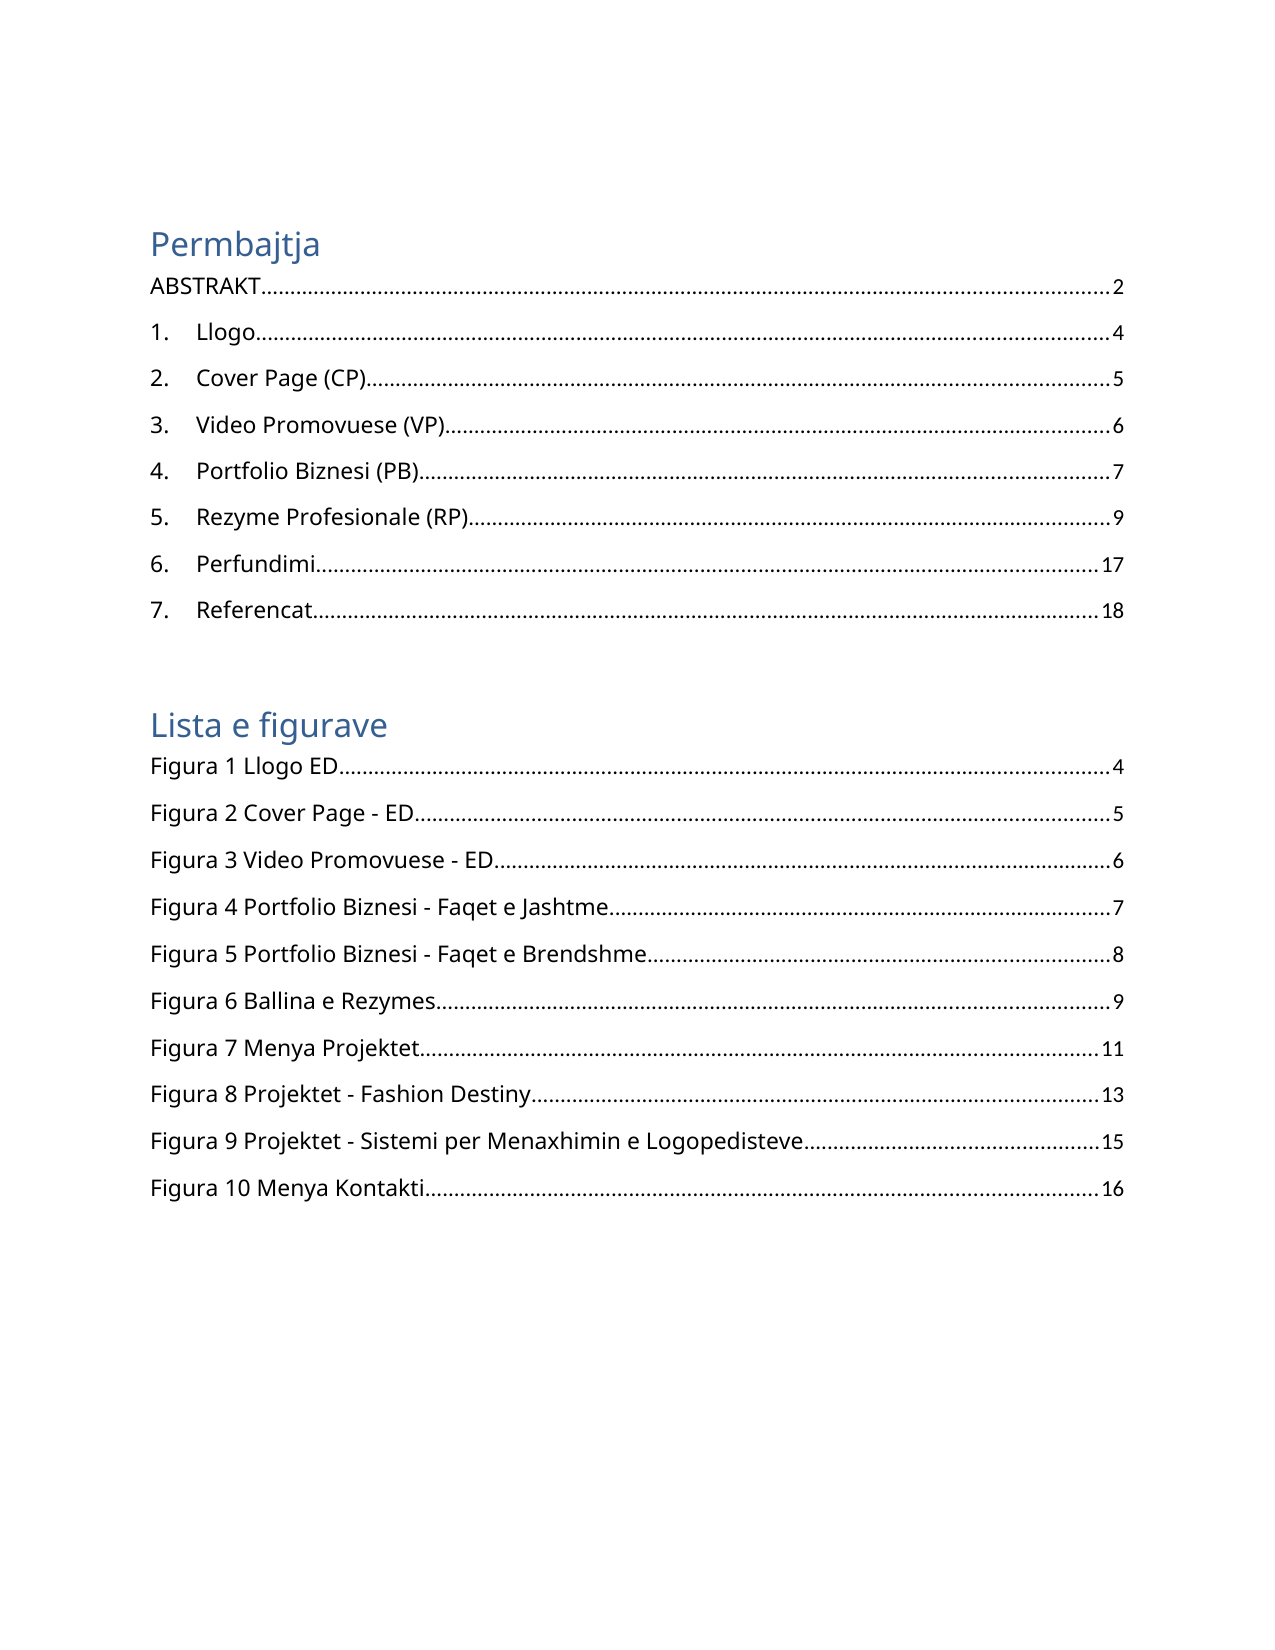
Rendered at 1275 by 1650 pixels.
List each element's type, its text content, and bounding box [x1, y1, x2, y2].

text Figura 2 Cover Page - ED 5 [150, 797, 1125, 828]
text Figura 3 Video Promovuese - ED 6 [150, 844, 1125, 875]
text Figura 4 Portfolio Biznesi - Faqet e Jashtme 7 [150, 891, 1125, 922]
subtitle Lista e figurave [150, 701, 1125, 747]
text Figura 8 Projektet - Fashion Destiny 13 [150, 1078, 1125, 1110]
text Figura 5 Portfolio Biznesi - Faqet e Brendshme 8 [150, 938, 1125, 969]
text Figura 6 Ballina e Rezymes 9 [150, 985, 1125, 1016]
text Figura 1 Llogo ED 4 [150, 750, 1125, 782]
text Figura 7 Menya Projektet 11 [150, 1032, 1125, 1063]
text Figura 9 Projektet - Sistemi per Menaxhimin e Logopedisteve 15 [150, 1125, 1125, 1157]
text Figura 10 Menya Kontakti 16 [150, 1172, 1125, 1203]
